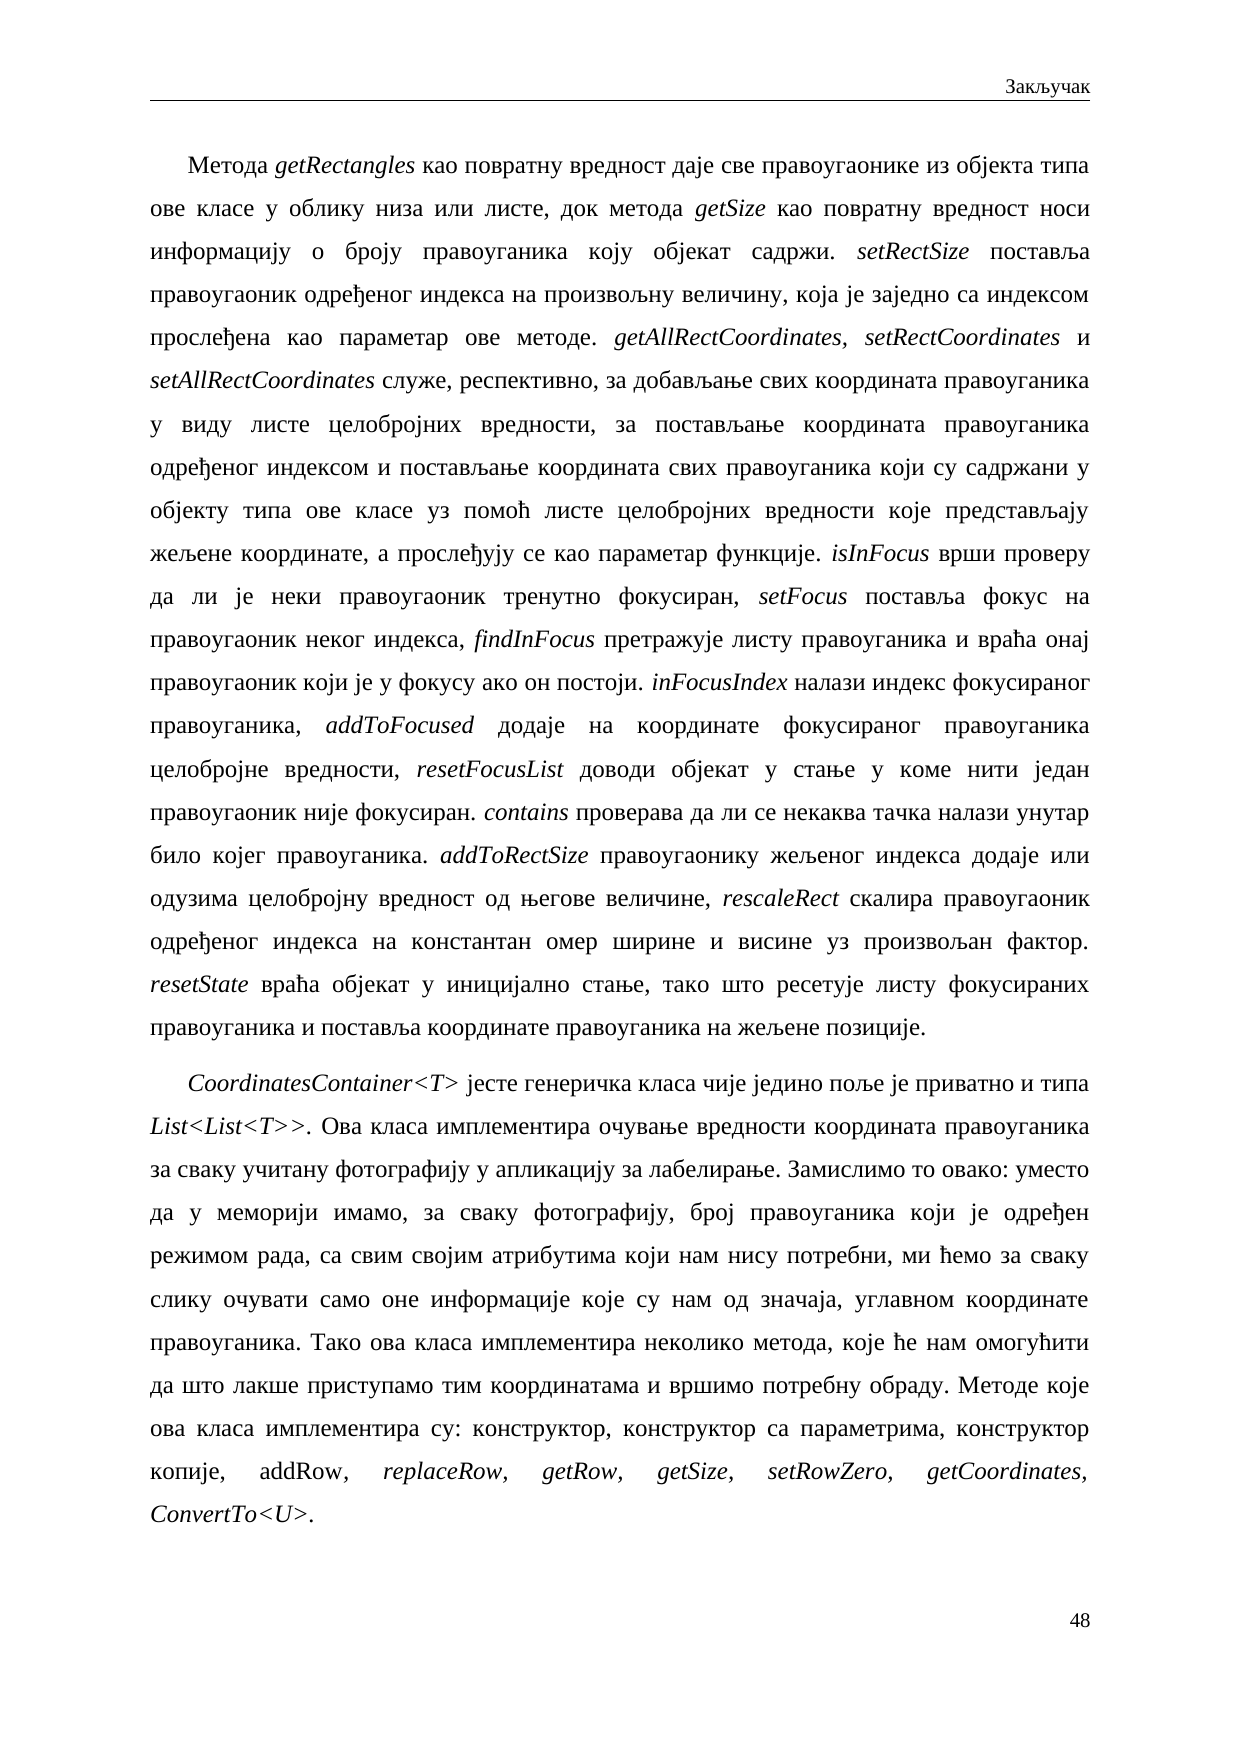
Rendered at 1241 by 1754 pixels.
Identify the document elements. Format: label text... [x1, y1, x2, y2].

text CoordinatesContainer<T> јесте генеричка класа чије једино поље је приватно и типа List<List<T>>. Ова класа имплементира очување вредности координата правоуганика за сваку учитану фотографију у апликацију за лабелирање. Замислимо то овако: уместо да у меморији имамо, за сваку фотографију, број правоуганика који је одређен режимом рада, са свим својим атрибутима који нам нису потребни, ми ћемо за сваку слику очувати само оне информације које су нам од значаја, углавном координате правоуганика. Тако ова класа имплементира неколико метода, које ће нам омогућити да што лакше приступамо тим координатама и вршимо потребну обраду. Методе које ова класа имплементира су: конструктор, конструктор са параметрима, конструктор копије, addRow, replaceRow, getRow, getSize, setRowZero, getCoordinates, ConvertTo<U>. [150, 1068, 1090, 1528]
text Метода getRectangles као повратну вредност даје све правоугаонике из објекта типа ове класе у облику низа или листе, док метода getSize као повратну вредност носи информацију о броју правоуганика коју објекат садржи. setRectSize поставља правоугаоник одређеног индекса на произвољну величину, која је заједно са индексом прослеђена као параметар ове методе. getAllRectCoordinates, setRectCoordinates и setAllRectCoordinates служе, респективно, за добављање свих координата правоуганика у виду листе целобројних вредности, за постављање координата правоуганика одређеног индексом и постављање координата свих правоуганика који су садржани у објекту типа ове класе уз помоћ листе целобројних вредности које представљају жељене координате, а прослеђују се као параметар функције. isInFocus врши проверу да ли је неки правоугаоник тренутно фокусиран, setFocus поставља фокус на правоугаоник неког индекса, findInFocus претражује листу правоуганика и враћа онај правоугаоник који је у фокусу ако он постоји. inFocusIndex налази индекс фокусираног правоуганика, addToFocused додаје на координате фокусираног правоуганика целобројне вредности, resetFocusList доводи објекат у стање у коме нити један правоугаоник није фокусиран. contains проверава да ли се некаква тачка налази унутар било којег правоуганика. addToRectSize правоугаонику жељеног индекса додаје или одузима целобројну вредност од његове величине, rescaleRect скалира правоугаоник одређеног индекса на константан омер ширине и висине уз произвољан фактор. resetState враћа објекат у иницијално стање, тако што ресетује листу фокусираних правоуганика и поставља координате правоуганика на жељене позиције. [150, 150, 1090, 1041]
